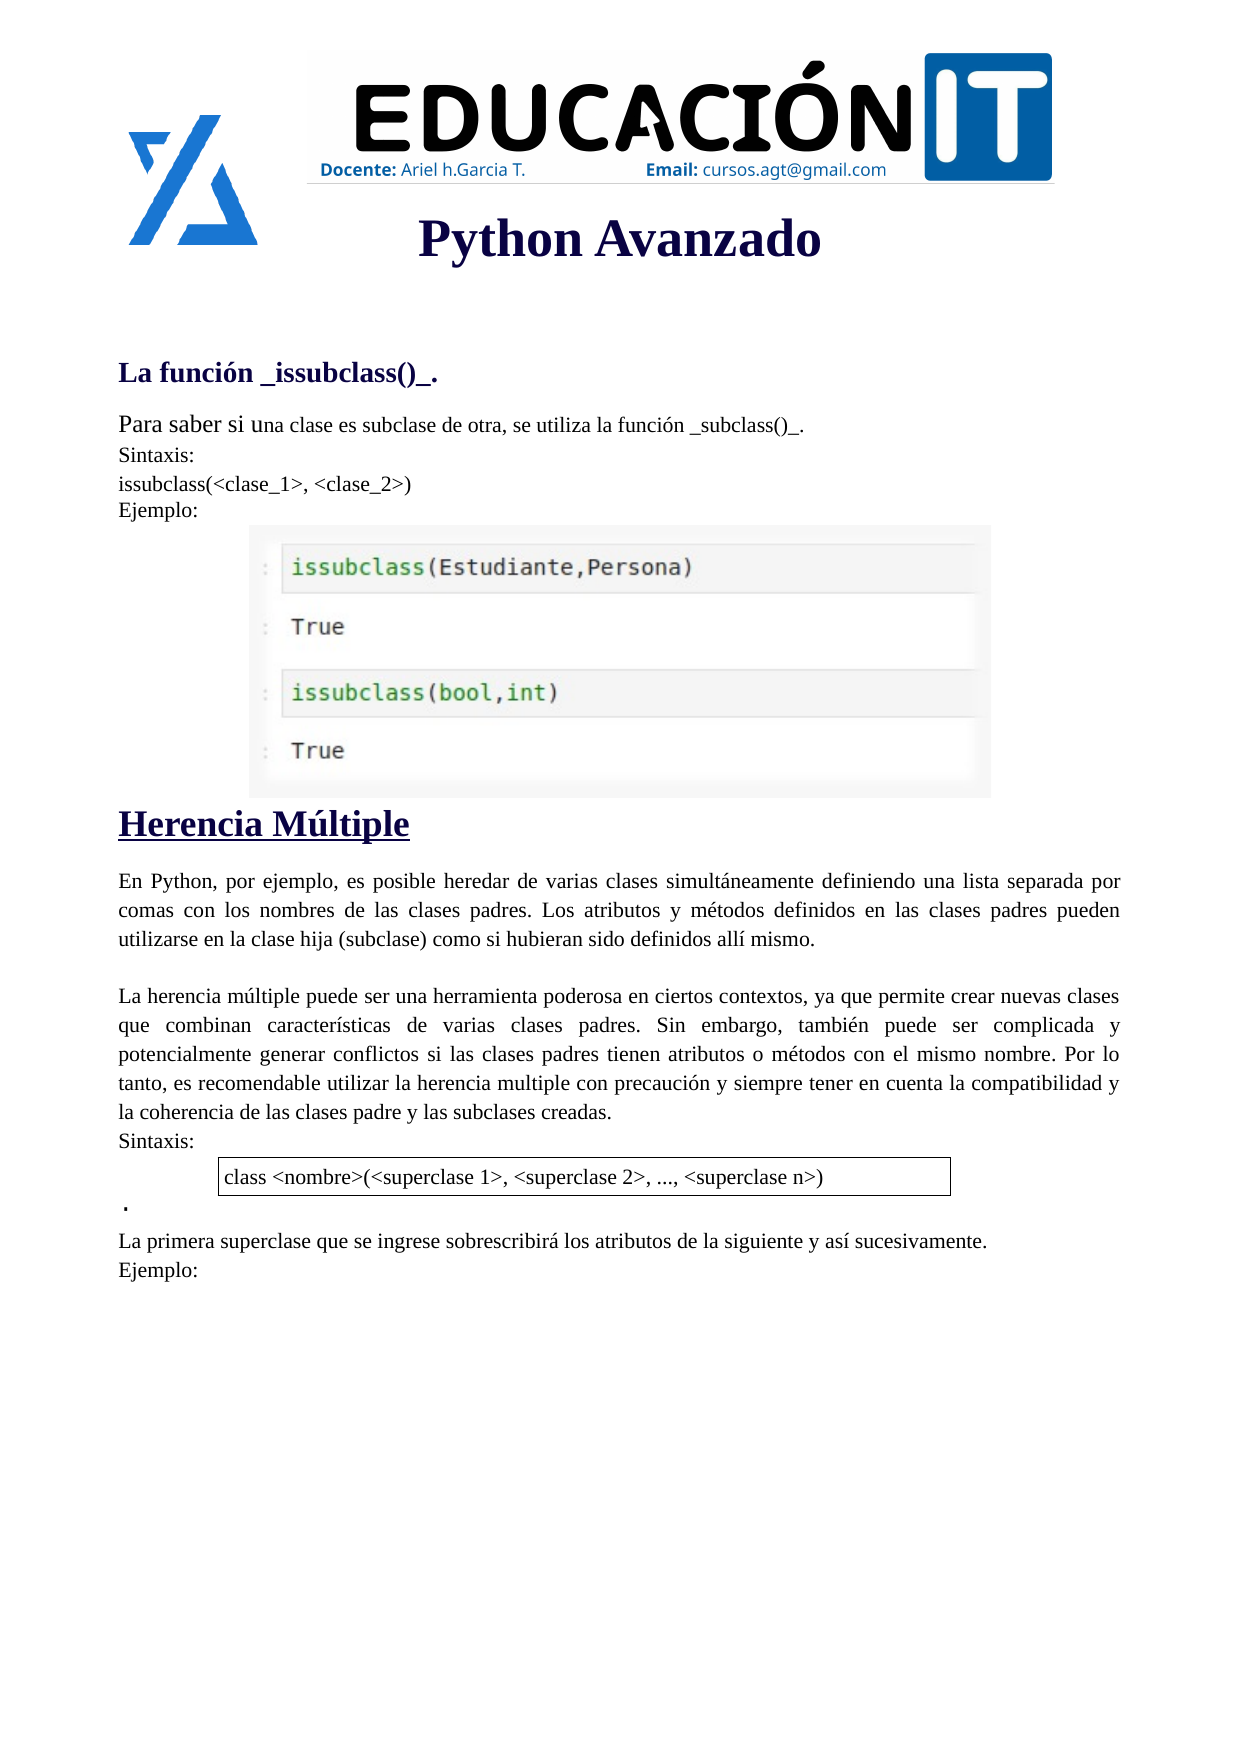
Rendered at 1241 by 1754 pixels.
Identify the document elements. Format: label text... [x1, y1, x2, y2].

text La herencia múltiple puede ser una herramienta poderosa en ciertos contextos, ya que permite crear nuevas clases que combinan características de varias clases padres. Sin embargo, también puede ser complicada y potencialmente generar conflictos si las clases padres tienen atributos o métodos con el mismo nombre. Por lo tanto, es recomendable utilizar la herencia multiple con precaución y siempre tener en cuenta la compatibilidad y la coherencia de las clases padre y las subclases creadas. [118, 983, 1122, 1124]
text Ejemplo: [118, 1257, 1122, 1283]
picture [128, 115, 258, 245]
text · [118, 1196, 1122, 1224]
text Sintaxis: [118, 1128, 1122, 1153]
picture [306, 50, 1055, 184]
text La primera superclase que se ingrese sobrescribirá los atributos de la siguiente y así sucesivamente. [118, 1228, 1122, 1254]
text Ejemplo: [118, 497, 1122, 522]
text En Python, por ejemplo, es posible heredar de varias clases simultáneamente definiendo una lista separada por comas con los nombres de las clases padres. Los atributos y métodos definidos en las clases padres pueden utilizarse en la clase hija (subclase) como si hubieran sido definidos allí mismo. [118, 868, 1122, 951]
subtitle La función _issubclass()_. [118, 355, 1122, 388]
picture [249, 525, 992, 798]
text issubclass(<clase_1>, <clase_2>) [118, 471, 1122, 497]
table_header class <nombre>(<superclase 1>, <superclase 2>, ..., <superclase n>) [219, 1158, 950, 1195]
text Para saber si una clase es subclase de otra, se utiliza la función _subclass()_. [118, 409, 1122, 438]
text Sintaxis: [118, 442, 1122, 468]
